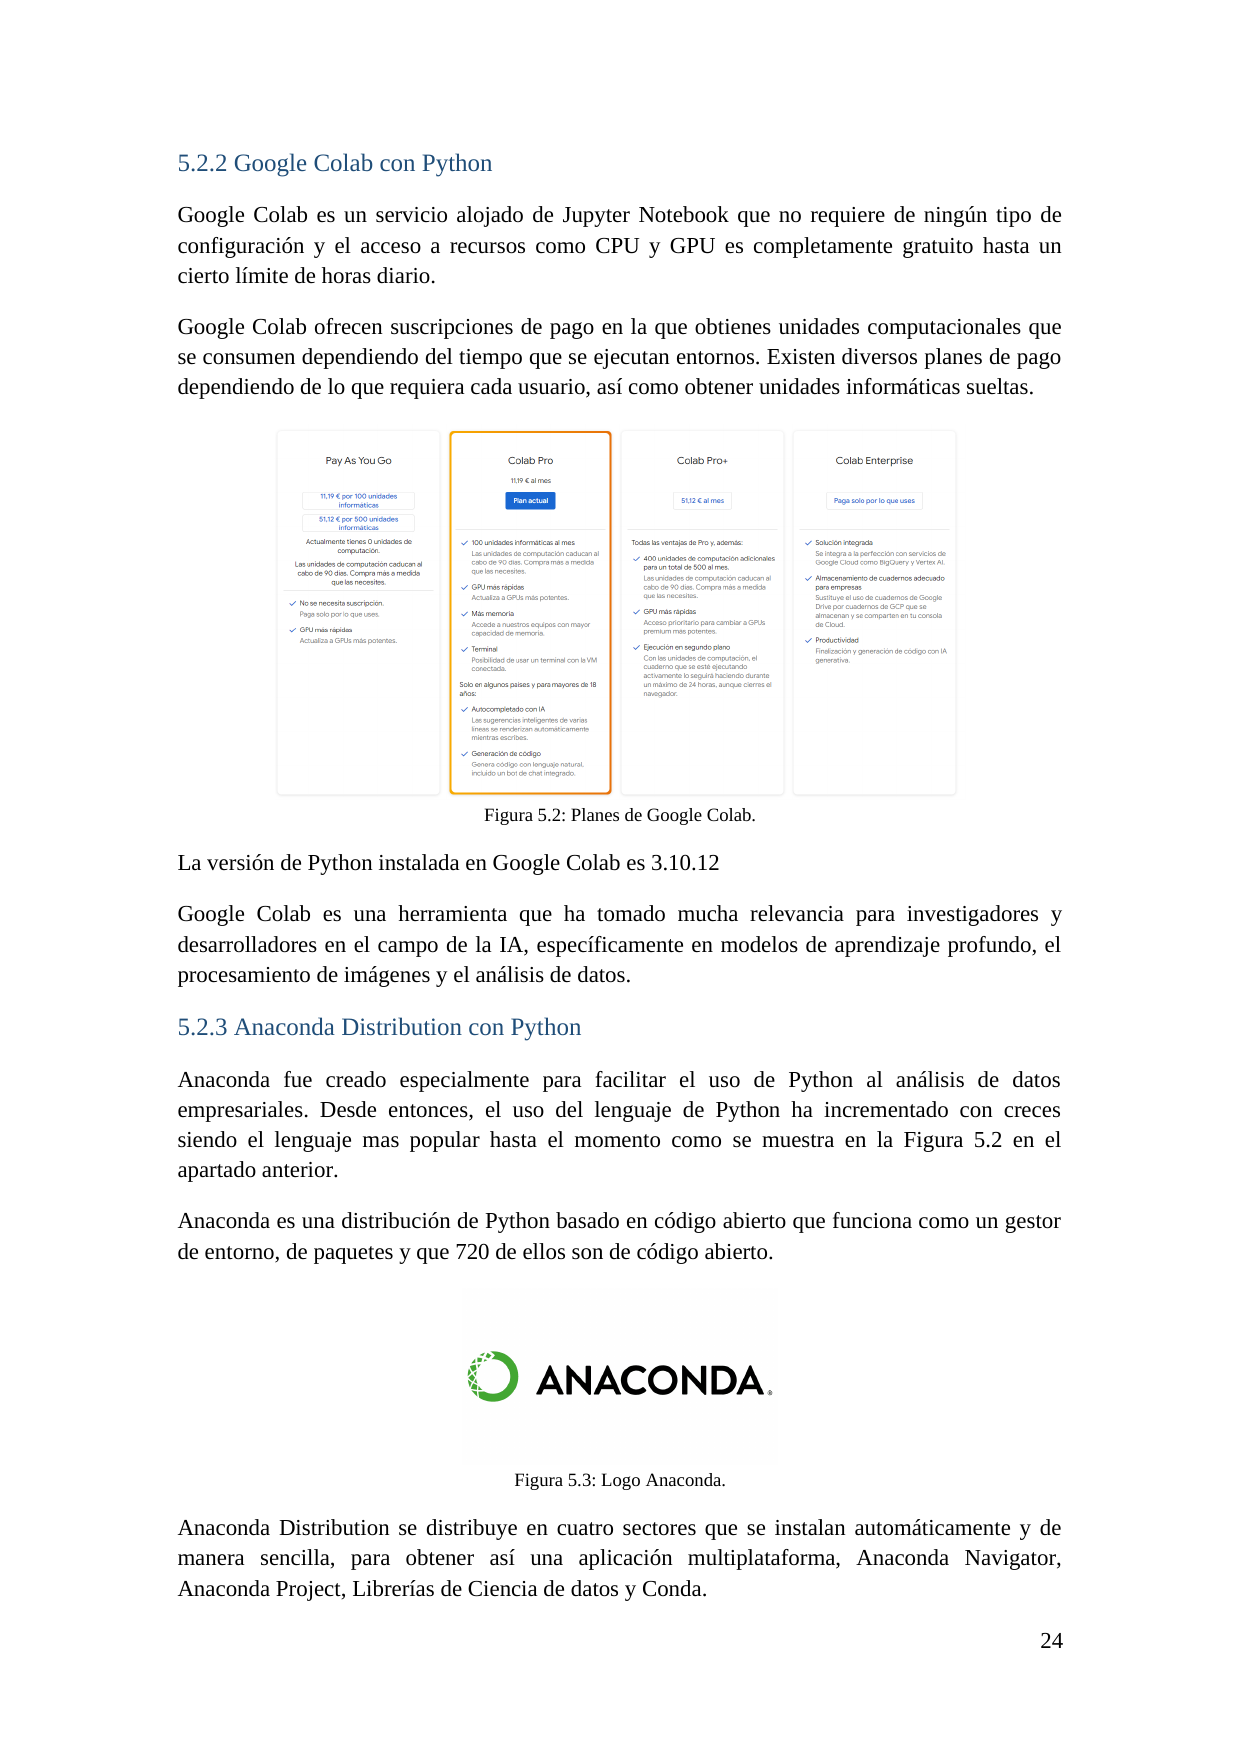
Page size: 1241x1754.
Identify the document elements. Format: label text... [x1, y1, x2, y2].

text Anaconda es una distribución de Python basado en código abierto que funciona como un gestor de entorno, de paquetes y que 720 de ellos son de código abierto. [177, 1207, 1063, 1264]
text Figura 5.3: Logo Anaconda. [177, 1468, 1063, 1490]
picture [461, 1288, 779, 1465]
text Anaconda Distribution se distribuye en cuatro sectores que se instalan automáticamente y de manera sencilla, para obtener así una aplicación multiplataforma, Anaconda Navigator, Anaconda Project, Librerías de Ciencia de datos y Conda. [177, 1514, 1063, 1601]
text Google Colab ofrecen suscripciones de pago en la que obtienes unidades computacionales que se consumen dependiendo del tiempo que se ejecutan entornos. Existen diversos planes de pago dependiendo de lo que requiera cada usuario, así como obtener unidades informáticas sueltas. [177, 313, 1063, 400]
subtitle 5.2.2 Google Colab con Python [177, 148, 1063, 176]
subtitle 5.2.3 Anaconda Distribution con Python [177, 1012, 1063, 1041]
picture [274, 424, 966, 800]
text Google Colab es un servicio alojado de Jupyter Notebook que no requiere de ningún tipo de configuración y el acceso a recursos como CPU y GPU es completamente gratuito hasta un cierto límite de horas diario. [177, 201, 1063, 288]
text Google Colab es una herramienta que ha tomado mucha relevancia para investigadores y desarrolladores en el campo de la IA, específicamente en modelos de aprendizaje profundo, el procesamiento de imágenes y el análisis de datos. [177, 901, 1063, 987]
text Figura 5.2: Planes de Google Colab. [177, 804, 1063, 825]
text La versión de Python instalada en Google Colab es 3.10.12 [177, 849, 1063, 876]
text Anaconda fue creado especialmente para facilitar el uso de Python al análisis de datos empresariales. Desde entonces, el uso del lenguaje de Python ha incrementado con creces siendo el lenguaje mas popular hasta el momento como se muestra en la Figura 5.2 en el apartado anterior. [177, 1066, 1063, 1183]
